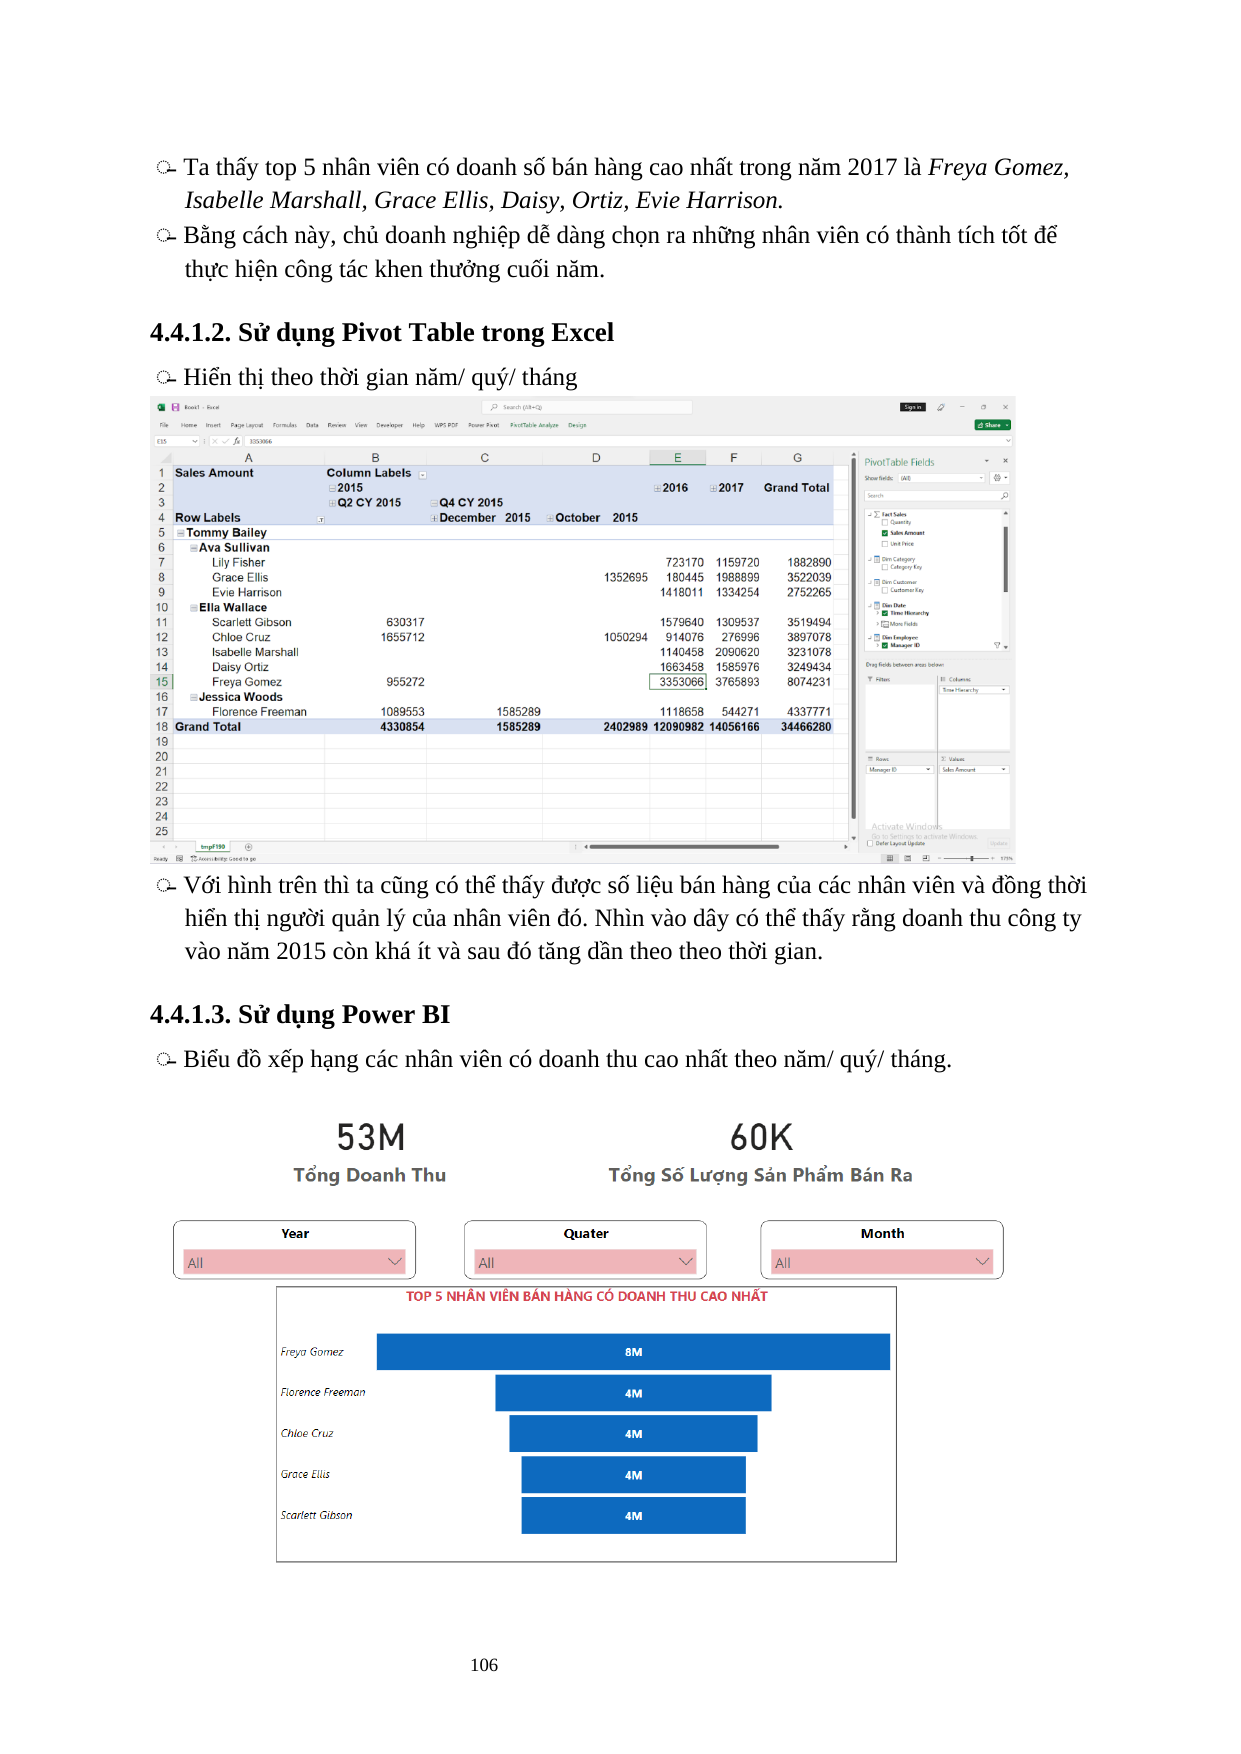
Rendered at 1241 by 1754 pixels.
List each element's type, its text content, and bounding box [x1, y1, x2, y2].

list Ta thấy top 5 nhân viên có doanh số bán hàng cao nhất trong năm 2017 là Freya Gomez, Isabelle Marshall, Grace Ellis, Daisy, Ortiz, Evie Harrison. [155, 150, 1090, 214]
list Hiển thị theo thời gian năm/ quý/ tháng [155, 360, 1090, 392]
list Biểu đồ xếp hạng các nhân viên có doanh thu cao nhất theo năm/ quý/ tháng. [155, 1042, 1090, 1074]
subtitle 4.4.1.3. Sử dụng Power BI [150, 998, 1090, 1029]
list Bằng cách này, chủ doanh nghiệp dễ dàng chọn ra những nhân viên có thành tích tốt để thực hiện công tác khen thưởng cuối năm. [155, 218, 1090, 283]
subtitle 4.4.1.2. Sử dụng Pivot Table trong Excel [150, 316, 1090, 347]
list Với hình trên thì ta cũng có thể thấy được số liệu bán hàng của các nhân viên và đồng thời hiển thị người quản lý của nhân viên đó. Nhìn vào dây có thể thấy rằng doanh thu công ty vào năm 2015 còn khá ít và sau đó tăng dần theo theo thời gian. [155, 868, 1090, 965]
picture [150, 1078, 1016, 1566]
picture [150, 396, 1016, 864]
